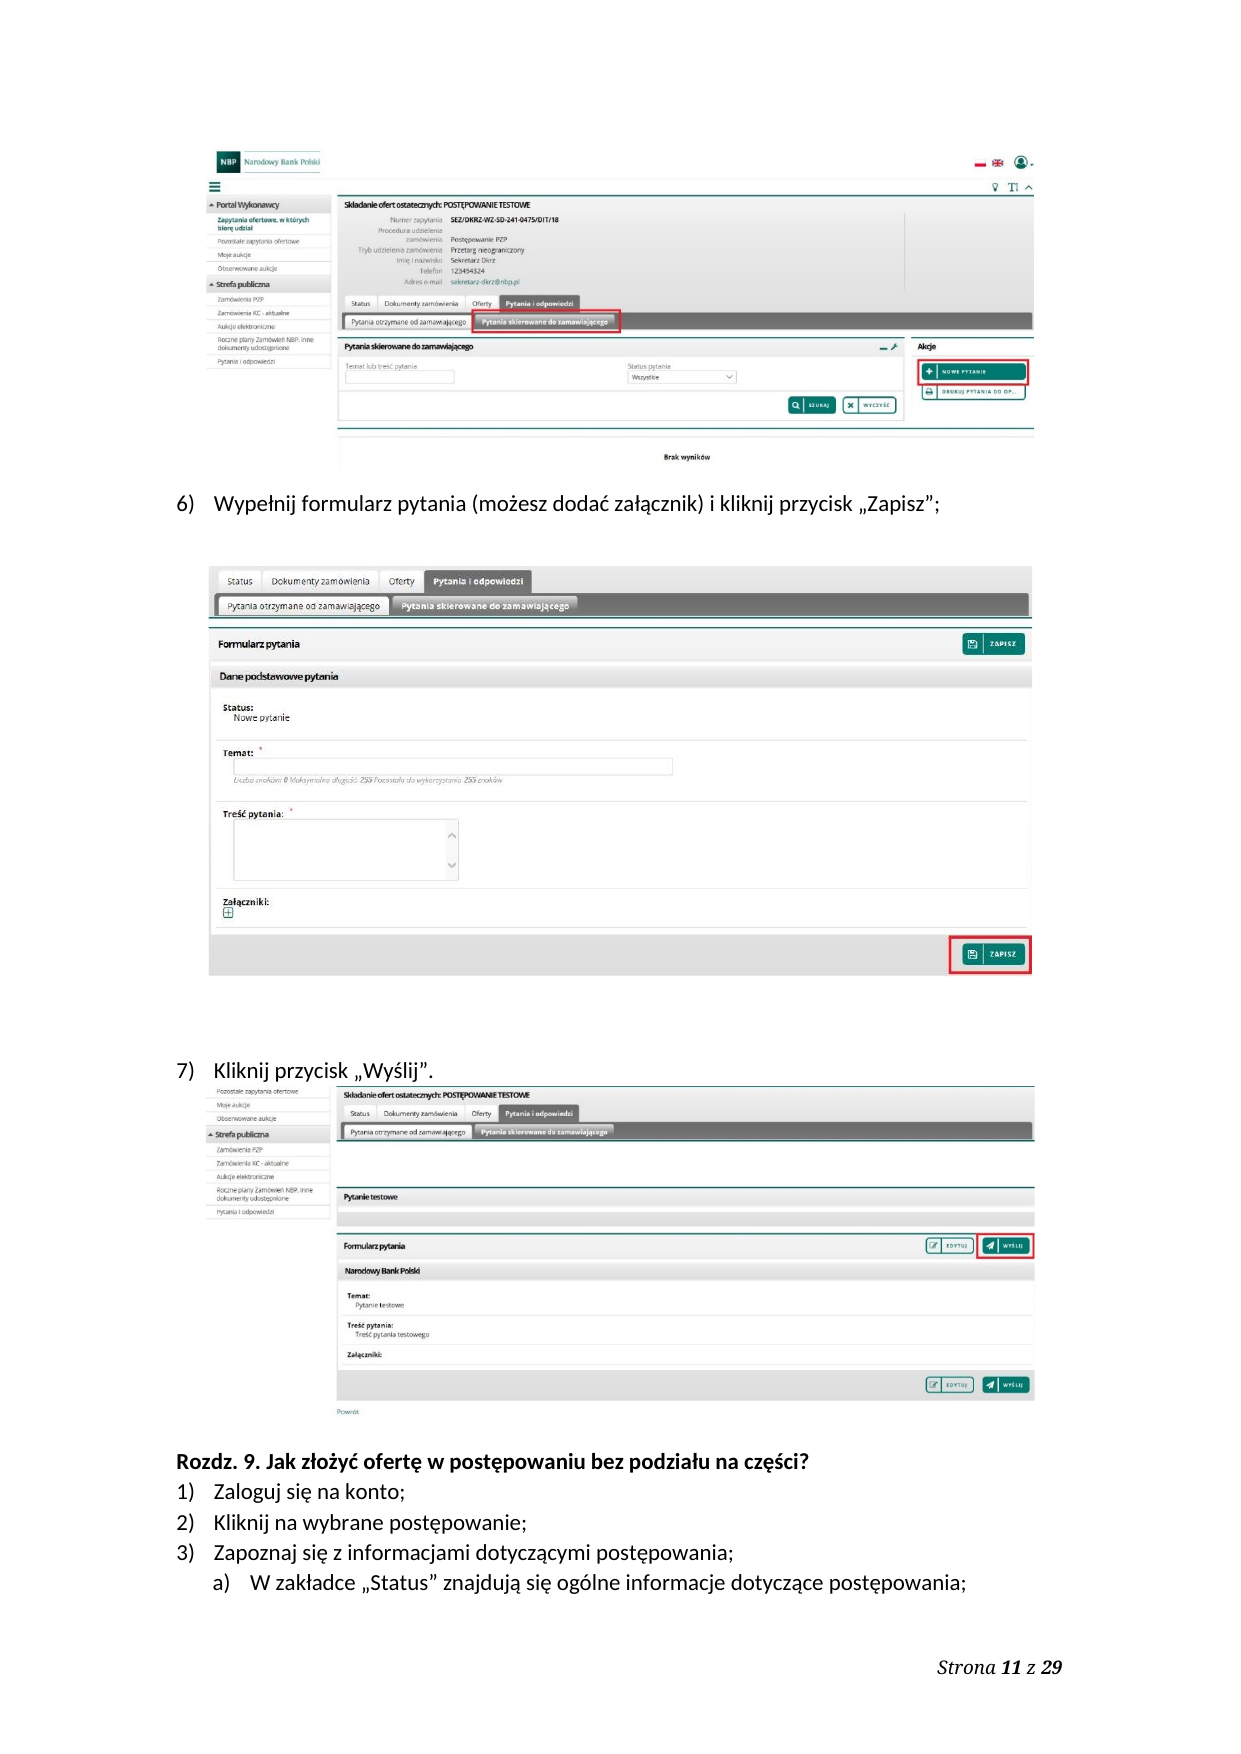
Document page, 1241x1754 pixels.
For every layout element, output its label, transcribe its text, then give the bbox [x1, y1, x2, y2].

list Kliknij na wybrane postępowanie; [176, 1508, 1101, 1536]
picture [208, 566, 1033, 977]
text Rozdz. 9. Jak złożyć ofertę w postępowaniu bez podziału na części? [176, 1447, 1101, 1475]
picture [206, 147, 1034, 471]
picture [205, 1086, 1035, 1429]
list Kliknij przycisk „Wyślij”. [176, 1056, 1101, 1084]
list Zaloguj się na konto; [176, 1477, 1101, 1506]
list Wypełnij formularz pytania (możesz dodać załącznik) i kliknij przycisk „Zapisz”; [176, 489, 1101, 518]
list Zapoznaj się z informacjami dotyczącymi postępowania; [176, 1538, 1101, 1566]
list W zakładce „Status” znajdują się ogólne informacje dotyczące postępowania; [212, 1568, 1101, 1596]
